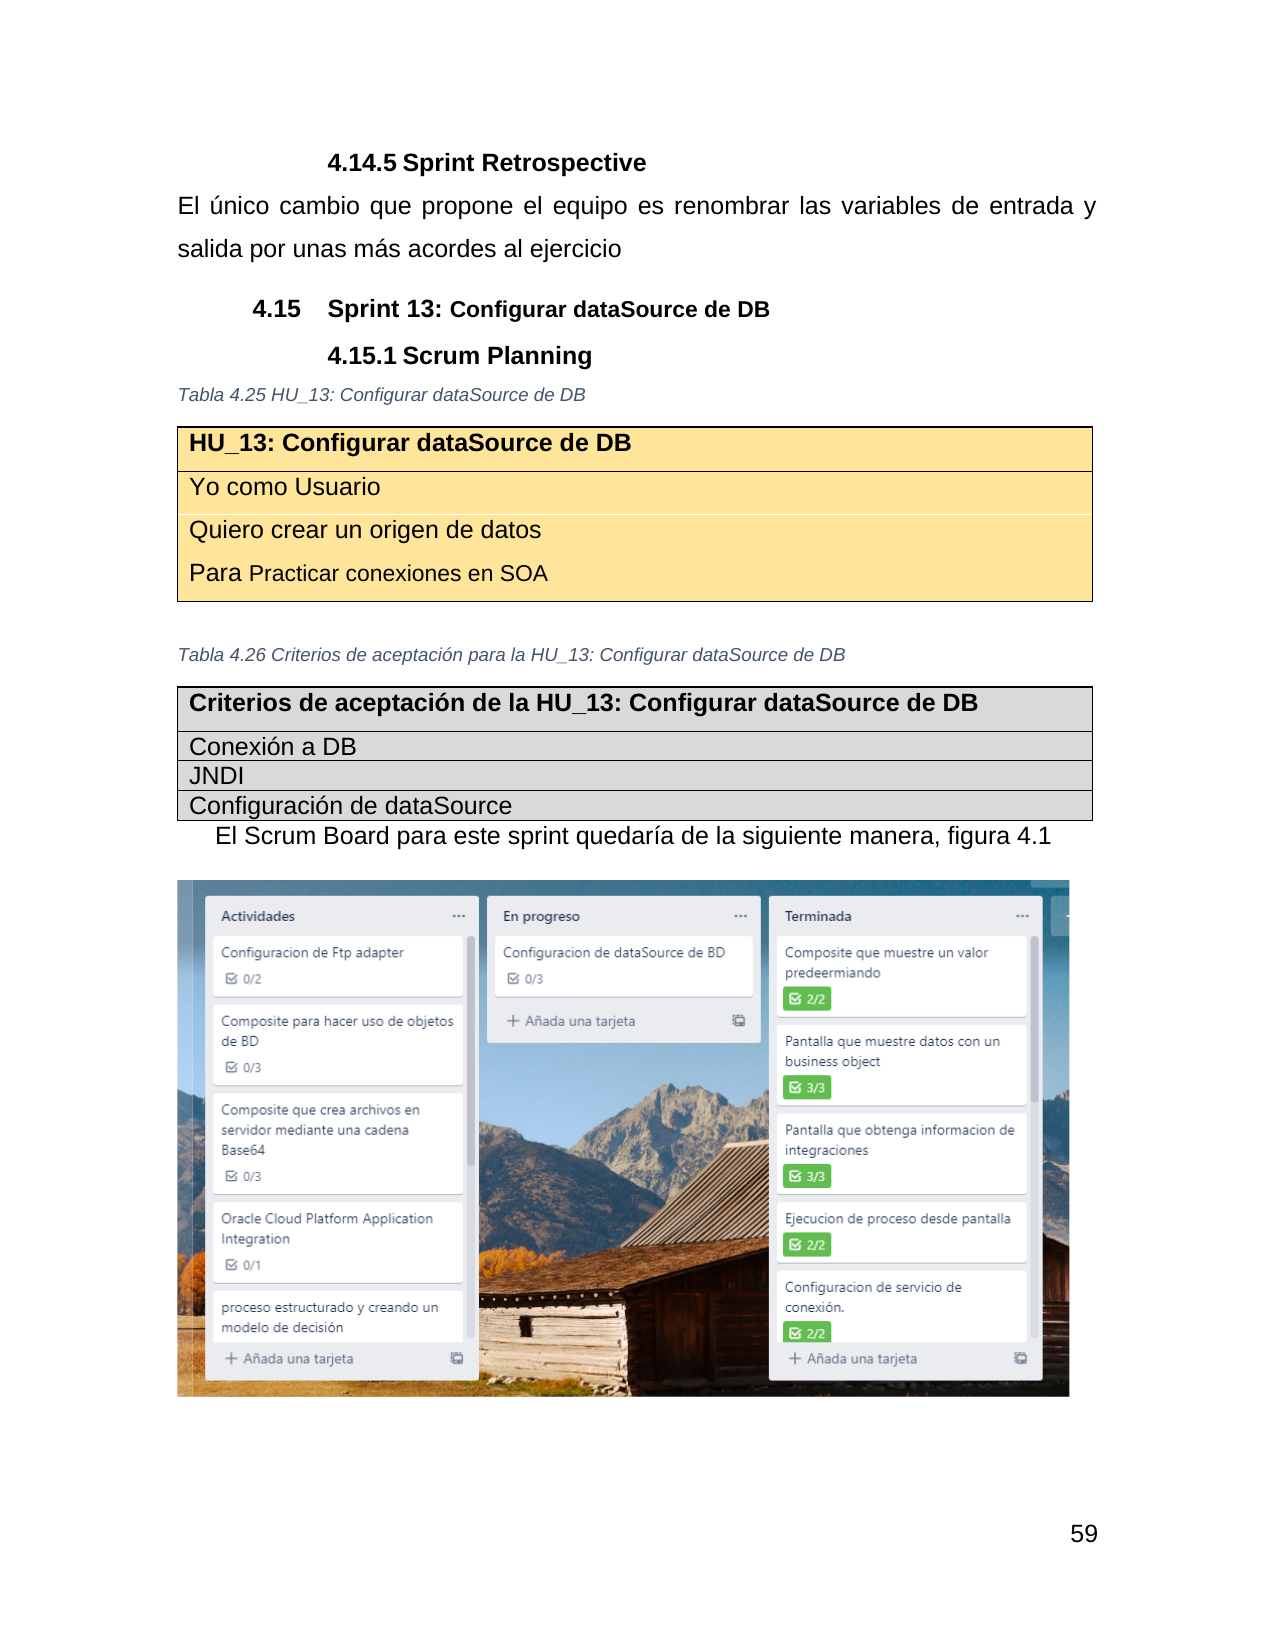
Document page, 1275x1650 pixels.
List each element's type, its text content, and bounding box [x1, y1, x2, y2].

list Sprint Retrospective [327, 148, 1098, 176]
list Sprint 13: Configurar dataSource de DB [252, 294, 1098, 322]
table_cell JNDI [178, 761, 1092, 790]
table_header Criterios de aceptación de la HU_13: Configurar dataSource de DB [178, 688, 1092, 731]
table_cell Conexión a DB [178, 732, 1092, 760]
text El único cambio que propone el equipo es renombrar las variables de entrada y salida por unas más acordes al ejercicio [177, 191, 1098, 263]
list El Scrum Board para este sprint quedaría de la siguiente manera, figura 4.1 [215, 821, 1098, 850]
list Scrum Planning [327, 341, 1098, 370]
table_cell Quiero crear un origen de datos [178, 515, 1092, 558]
table_cell Para Practicar conexiones en SOA [178, 558, 1092, 601]
table_header HU_13: Configurar dataSource de DB [178, 428, 1092, 471]
table_cell Configuración de dataSource [178, 791, 1092, 820]
picture [177, 880, 1070, 1397]
table_cell Yo como Usuario [178, 472, 1092, 514]
